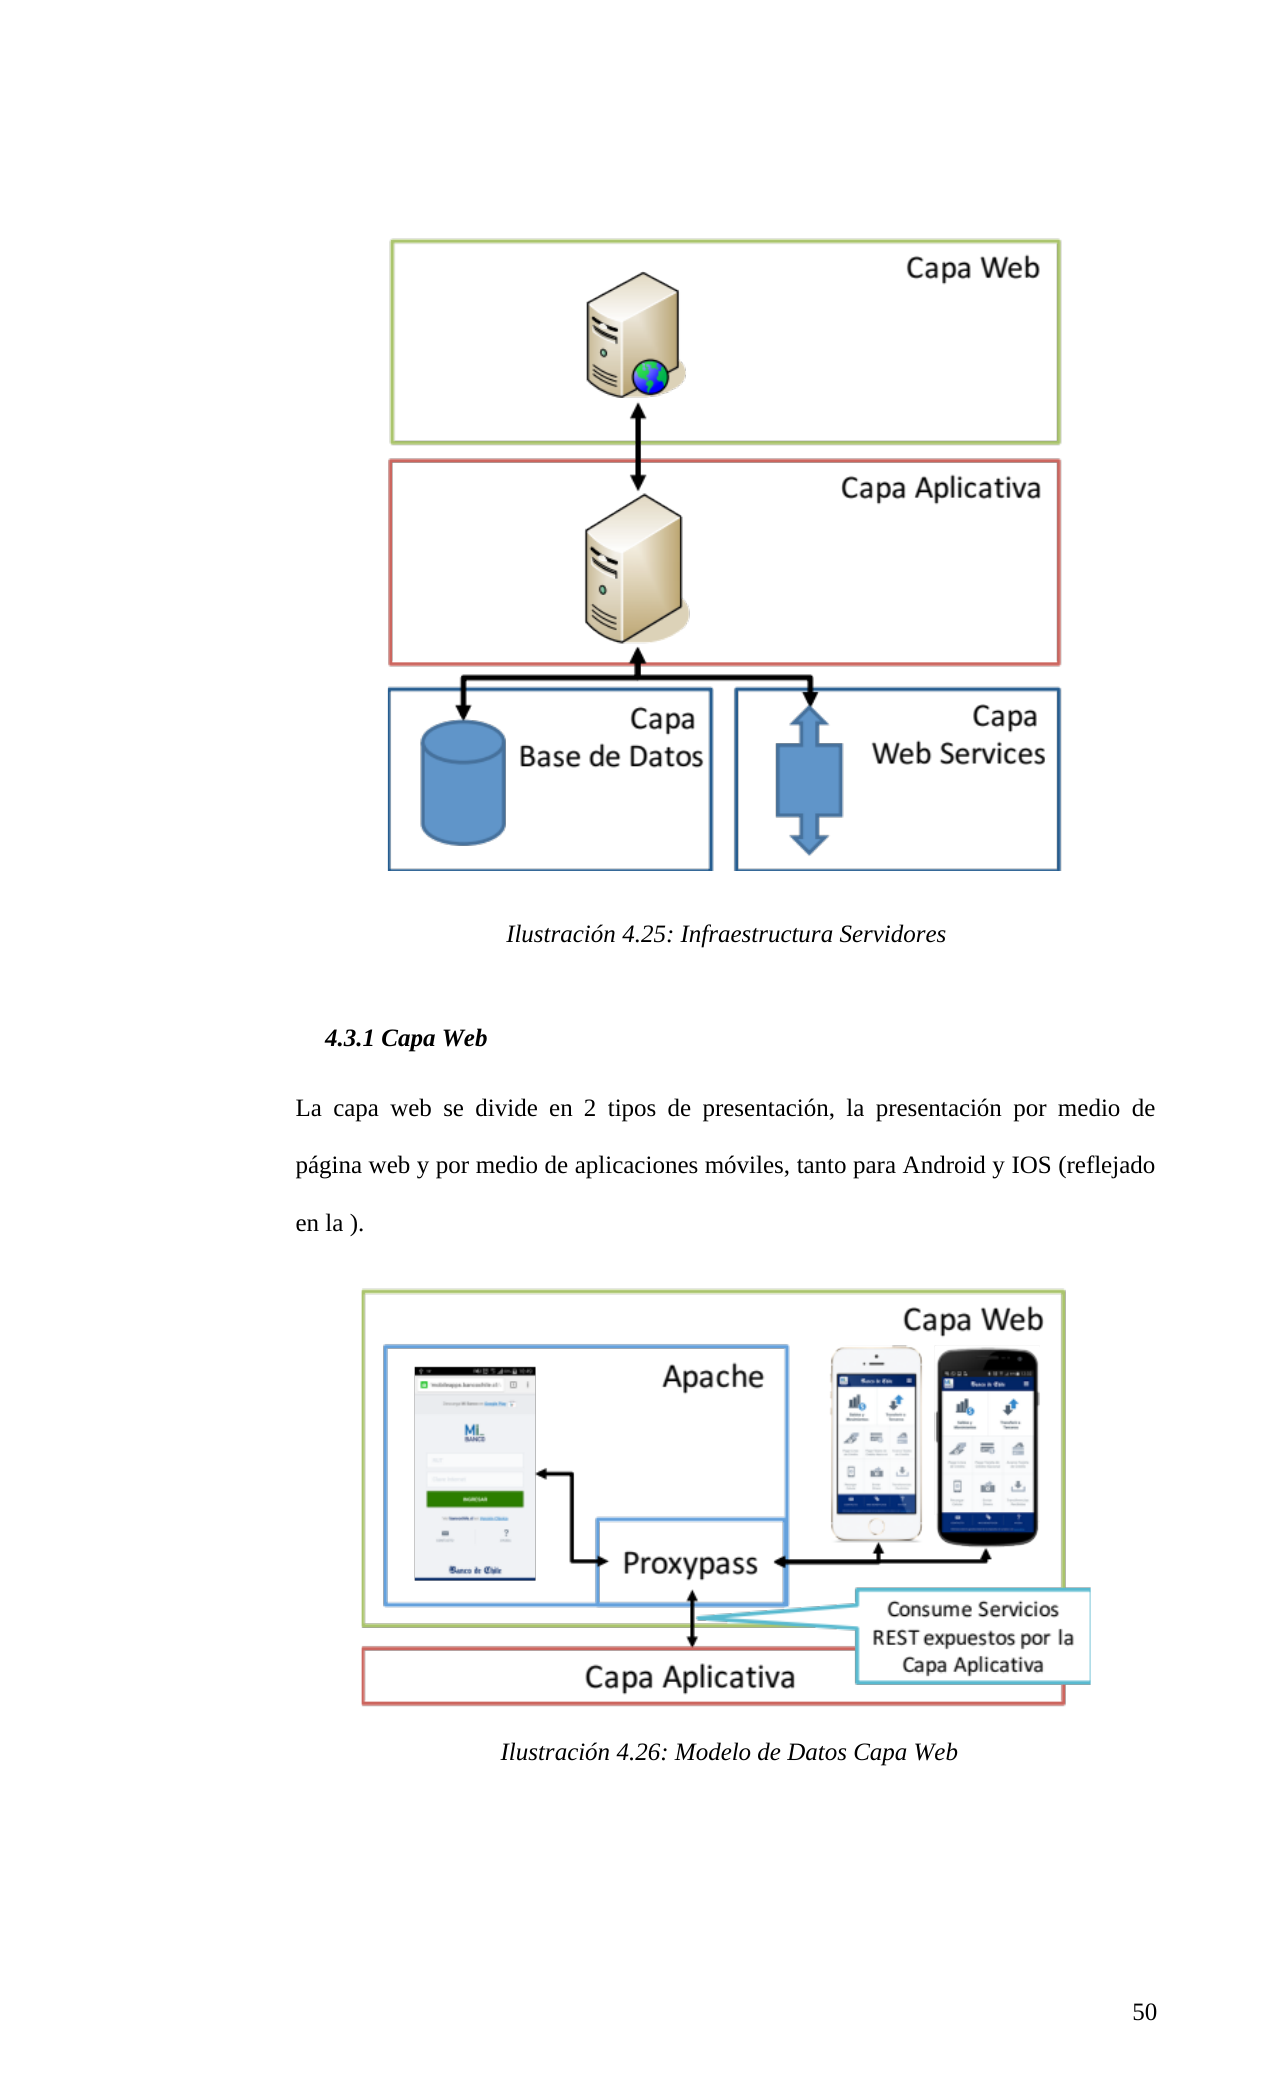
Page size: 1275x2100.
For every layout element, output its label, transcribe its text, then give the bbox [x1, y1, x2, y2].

subtitle Capa Web [325, 1023, 1157, 1052]
